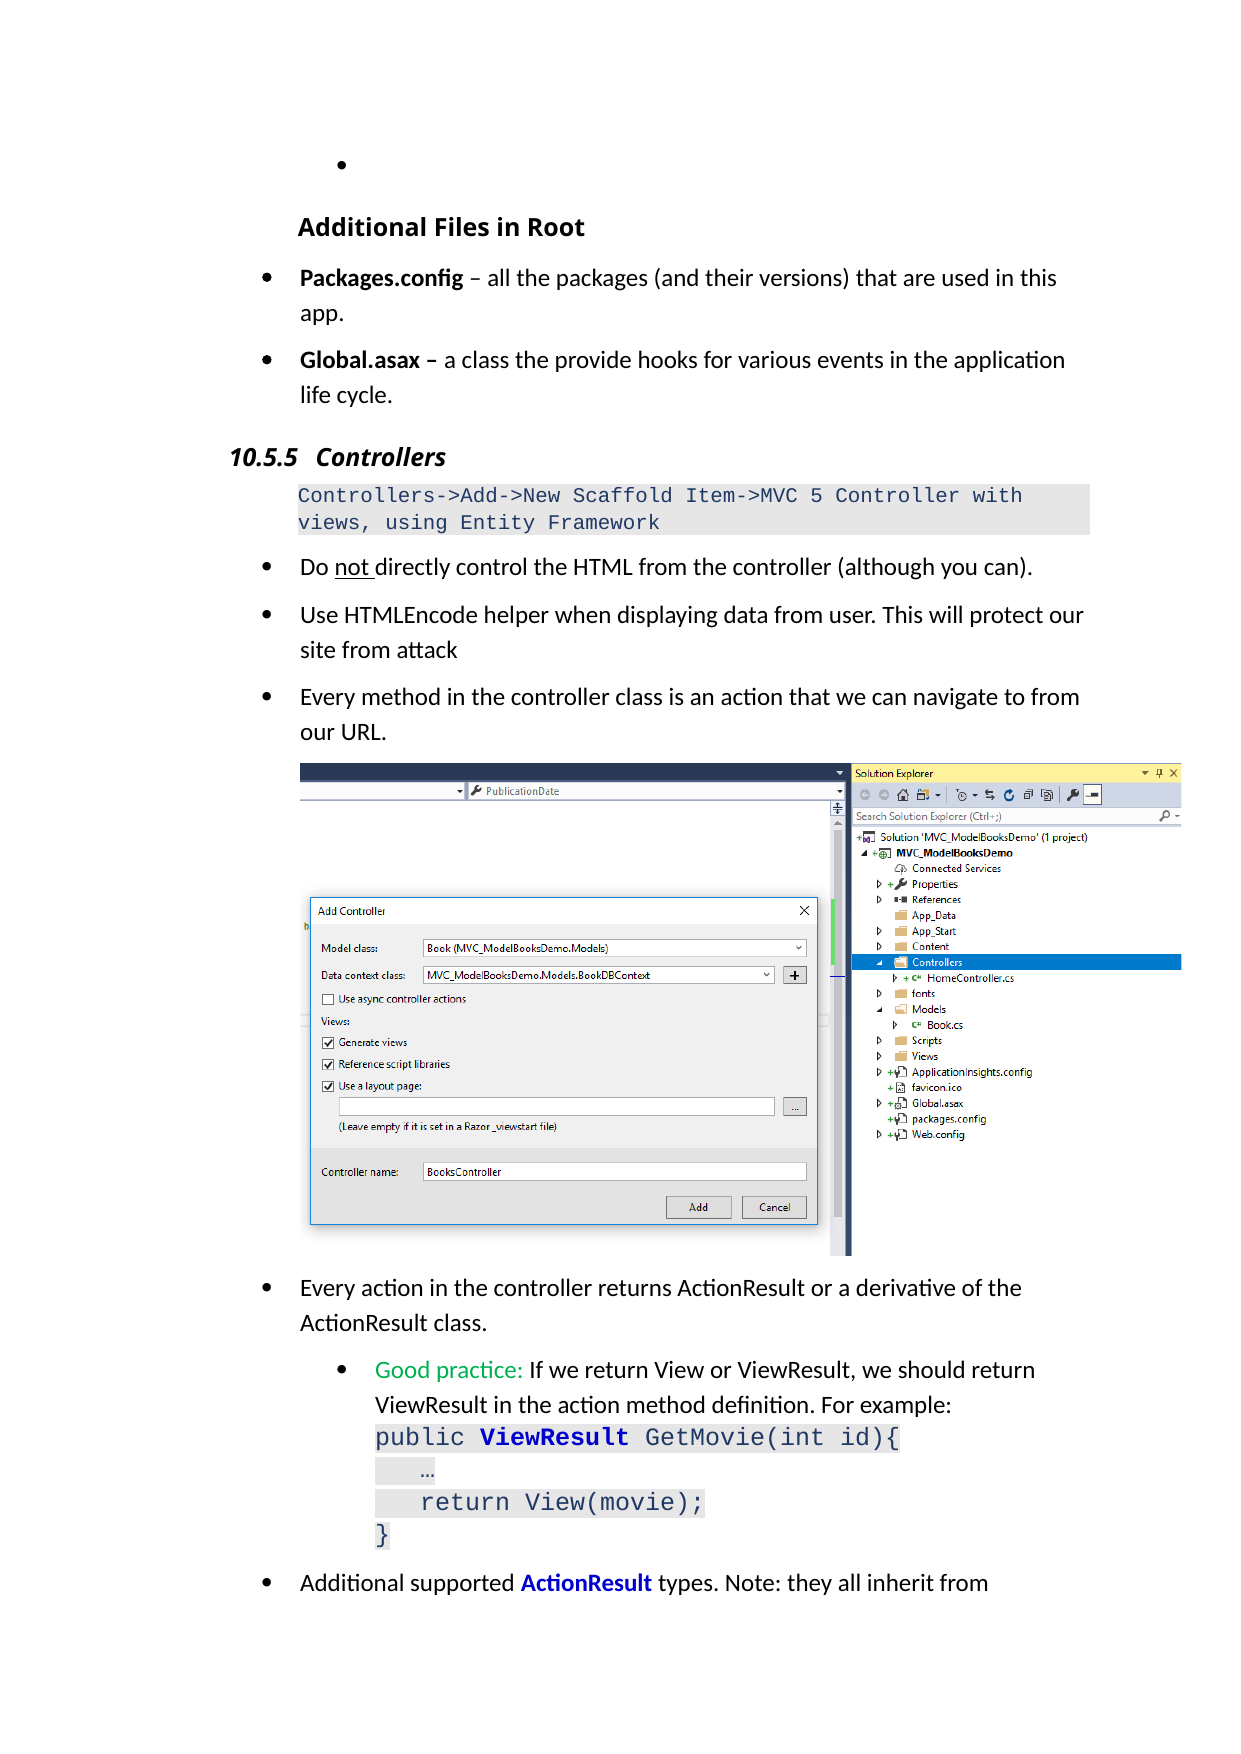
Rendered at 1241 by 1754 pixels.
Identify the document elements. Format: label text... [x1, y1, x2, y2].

subtitle Additional Files in Root [298, 210, 1090, 244]
list Do not directly control the HTML from the controller (although you can). [262, 551, 1090, 582]
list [262, 1567, 1090, 1597]
list Every action in the controller returns ActionResult or a derivative of the ActionResult class. [262, 1272, 1090, 1338]
list Global.asax – a class the provide hooks for various events in the application life cycle. [262, 344, 1090, 410]
picture [300, 763, 1182, 1256]
text Controllers->Add->New Scaffold Item->MVC 5 Controller with views, using Entity Framework [298, 484, 1090, 535]
list Good practice: If we return View or ViewResult, we should return ViewResult in the action method definition. For example: public ViewResult GetMovie(int id){ … return View(movie); } [337, 1355, 1090, 1550]
list Packages.config – all the packages (and their versions) that are used in this app. [262, 262, 1090, 327]
list Use HTMLEncode helper when displaying data from user. This will protect our site from attack [262, 599, 1090, 664]
subtitle Controllers [298, 439, 1090, 473]
list Every method in the controller class is an action that we can navigate to from our URL. [262, 681, 1090, 747]
